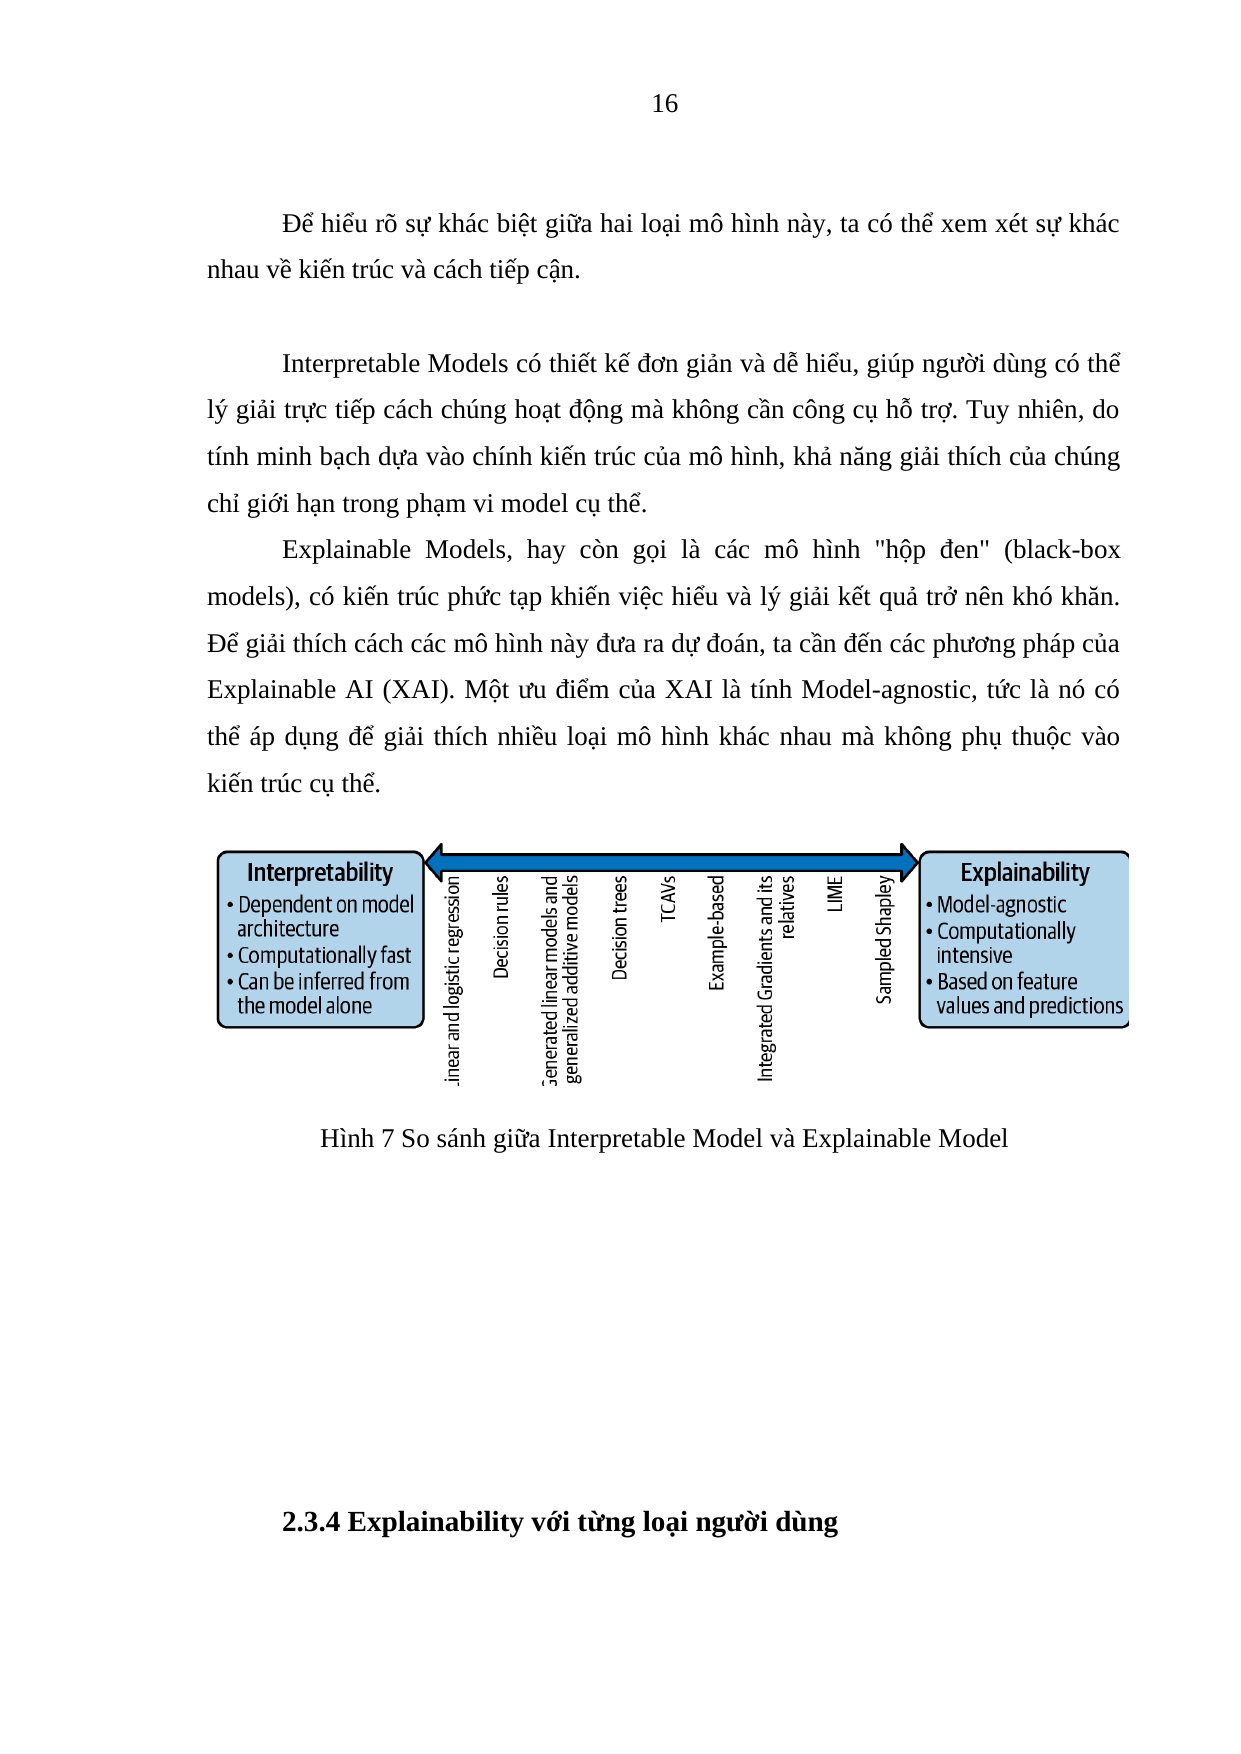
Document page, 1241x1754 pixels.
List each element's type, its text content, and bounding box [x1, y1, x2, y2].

subtitle Explainability với từng loại người dùng [282, 1504, 1122, 1538]
text Để hiểu rõ sự khác biệt giữa hai loại mô hình này, ta có thể xem xét sự khác nhau về kiến trúc và cách tiếp cận. [207, 207, 1122, 284]
picture [216, 842, 1129, 1086]
text Interpretable Models có thiết kế đơn giản và dễ hiểu, giúp người dùng có thể lý giải trực tiếp cách chúng hoạt động mà không cần công cụ hỗ trợ. Tuy nhiên, do tính minh bạch dựa vào chính kiến trúc của mô hình, khả năng giải thích của chúng chỉ giới hạn trong phạm vi model cụ thể. [207, 347, 1122, 518]
text Explainable Models, hay còn gọi là các mô hình "hộp đen" (black-box models), có kiến trúc phức tạp khiến việc hiểu và lý giải kết quả trở nên khó khăn. Để giải thích cách các mô hình này đưa ra dự đoán, ta cần đến các phương pháp của Explainable AI (XAI). Một ưu điểm của XAI là tính Model-agnostic, tức là nó có thể áp dụng để giải thích nhiều loại mô hình khác nhau mà không phụ thuộc vào kiến trúc cụ thể. [207, 533, 1122, 798]
